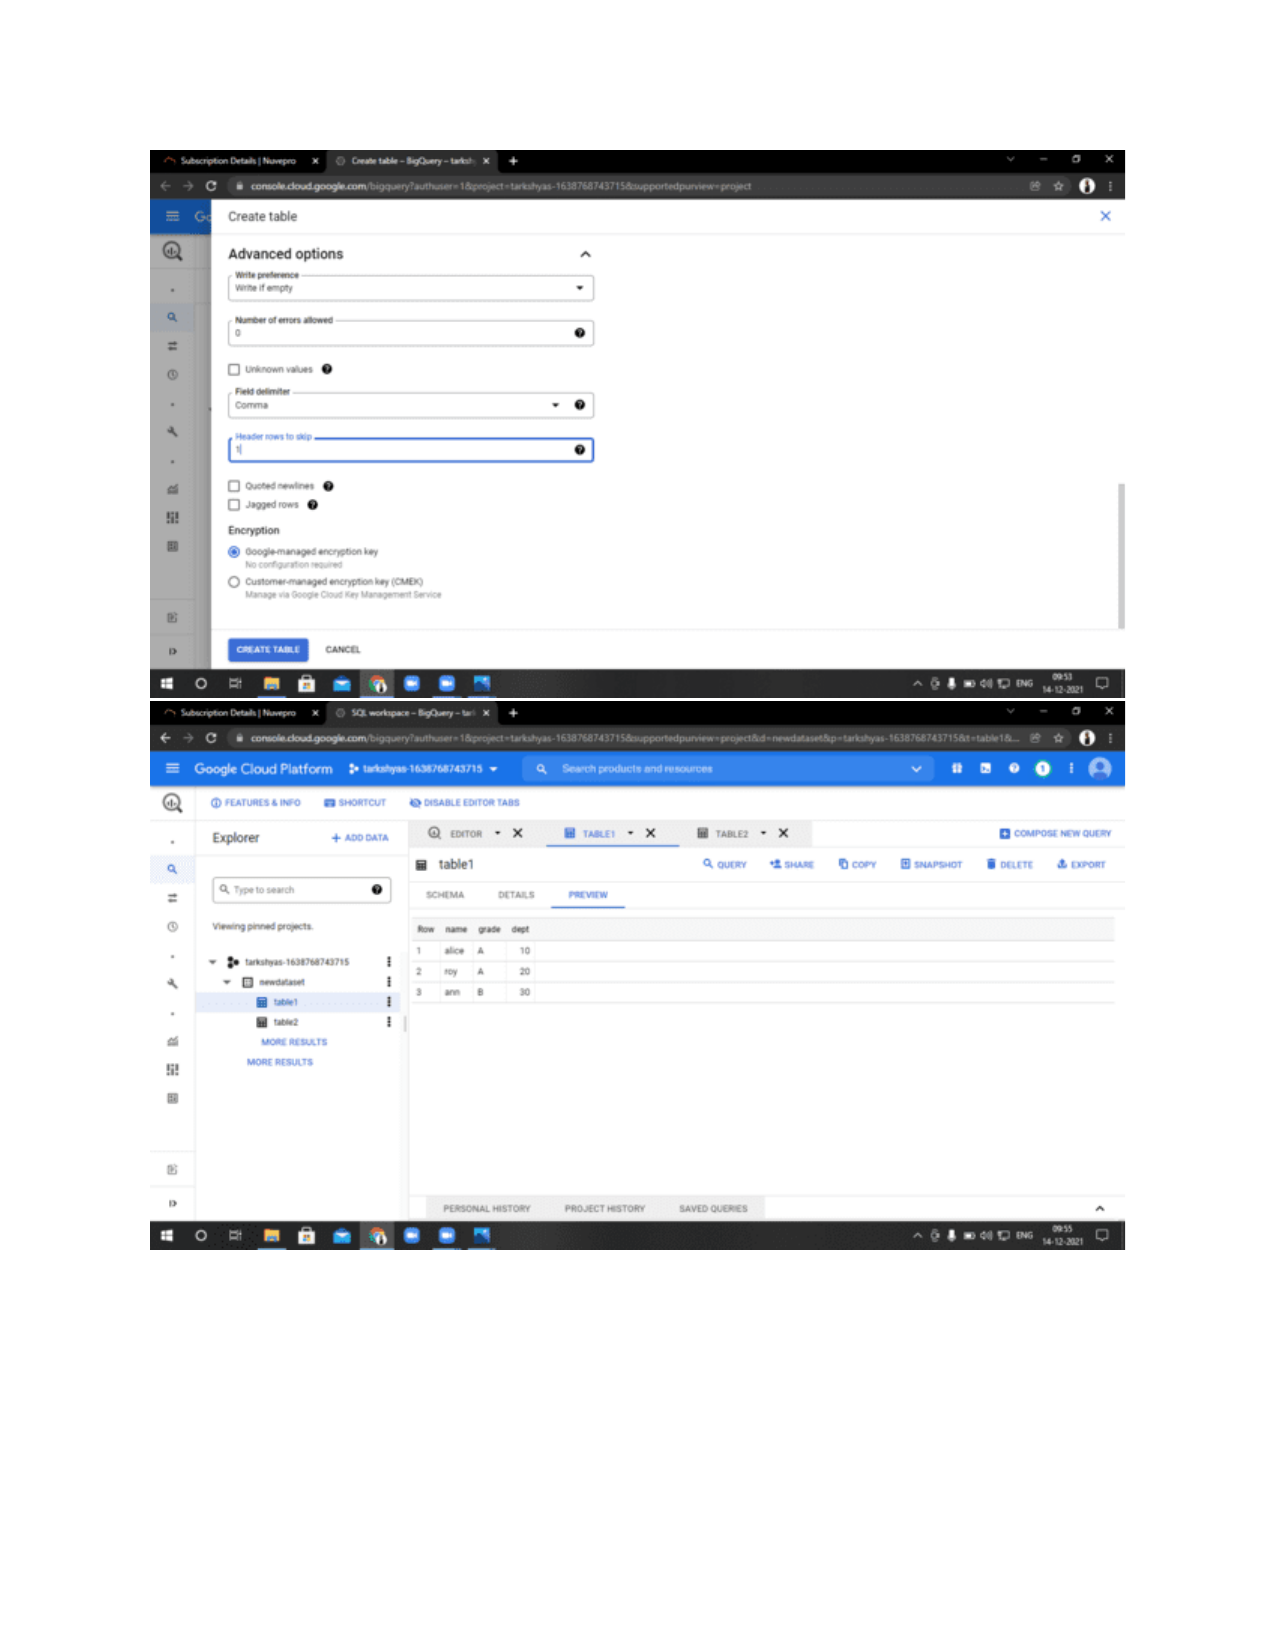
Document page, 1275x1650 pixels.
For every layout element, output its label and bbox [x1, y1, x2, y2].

picture [150, 701, 1125, 1250]
picture [150, 150, 1125, 698]
